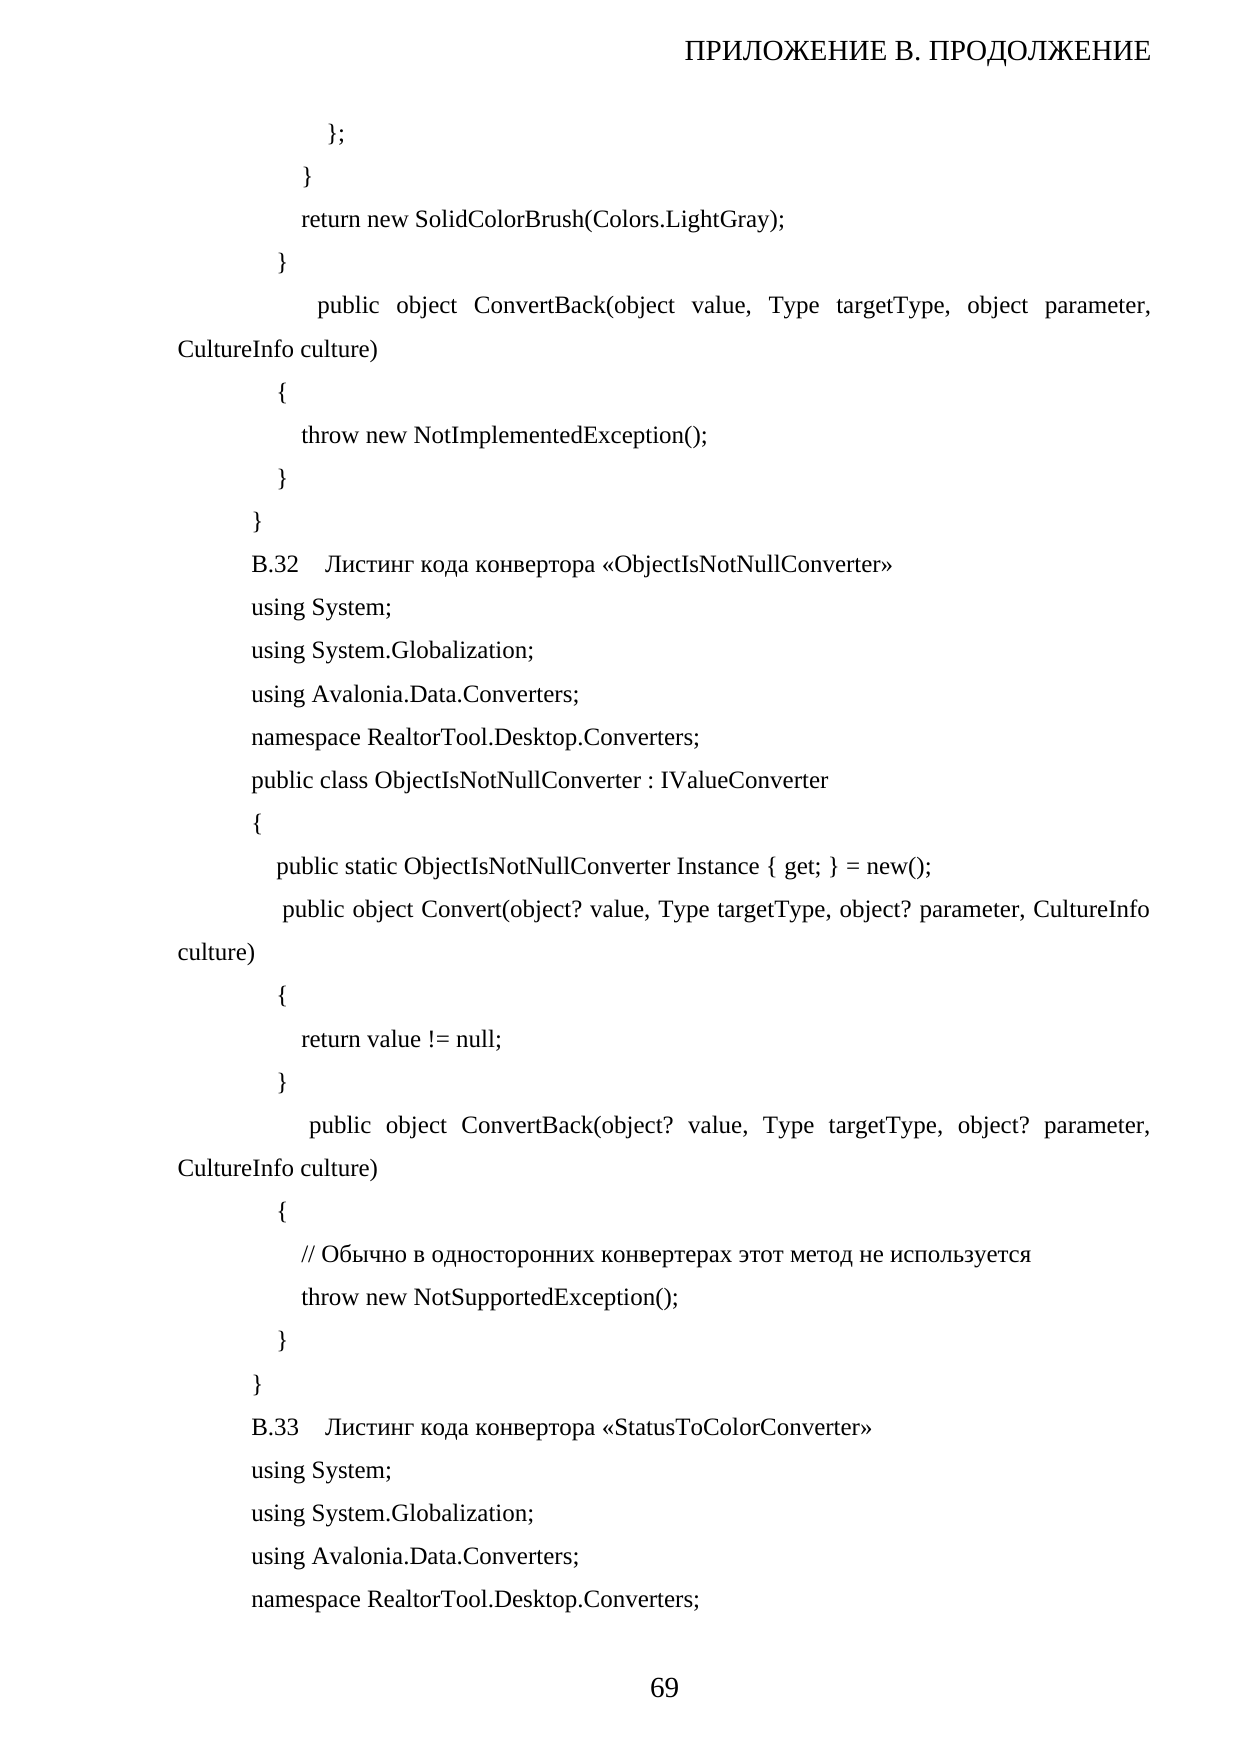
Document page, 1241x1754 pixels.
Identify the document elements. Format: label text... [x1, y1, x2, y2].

text namespace RealtorTool.Desktop.Converters; [177, 722, 1152, 751]
text namespace RealtorTool.Desktop.Converters; [177, 1584, 1152, 1613]
text { [177, 981, 1152, 1009]
list Листинг кода конвертора «StatusToColorConverter» [177, 1412, 1152, 1441]
text }; [177, 118, 1152, 147]
text using System.Globalization; [177, 636, 1152, 664]
list Листинг кода конвертора «ObjectIsNotNullConverter» [177, 549, 1152, 578]
text } [177, 506, 1152, 535]
text public object ConvertBack(object? value, Type targetType, object? parameter, CultureInfo culture) [177, 1110, 1152, 1182]
text } [177, 1326, 1152, 1354]
text } [177, 161, 1152, 190]
text public class ObjectIsNotNullConverter : IValueConverter [177, 765, 1152, 794]
text using Avalonia.Data.Converters; [177, 679, 1152, 707]
text { [177, 808, 1152, 837]
text public object ConvertBack(object value, Type targetType, object parameter, CultureInfo culture) [177, 291, 1152, 362]
text } [177, 247, 1152, 276]
text using System; [177, 592, 1152, 621]
text using System; [177, 1455, 1152, 1484]
text throw new NotImplementedException(); [177, 420, 1152, 449]
text } [177, 463, 1152, 492]
text public object Convert(object? value, Type targetType, object? parameter, CultureInfo culture) [177, 894, 1152, 966]
text using Avalonia.Data.Converters; [177, 1541, 1152, 1570]
text // Обычно в односторонних конвертерах этот метод не используется [177, 1239, 1152, 1268]
text { [177, 1196, 1152, 1225]
text } [177, 1067, 1152, 1096]
text return value != null; [177, 1024, 1152, 1052]
text public static ObjectIsNotNullConverter Instance { get; } = new(); [177, 851, 1152, 880]
text using System.Globalization; [177, 1498, 1152, 1527]
text throw new NotSupportedException(); [177, 1282, 1152, 1311]
text } [177, 1369, 1152, 1397]
text { [177, 377, 1152, 406]
text return new SolidColorBrush(Colors.LightGray); [177, 204, 1152, 233]
